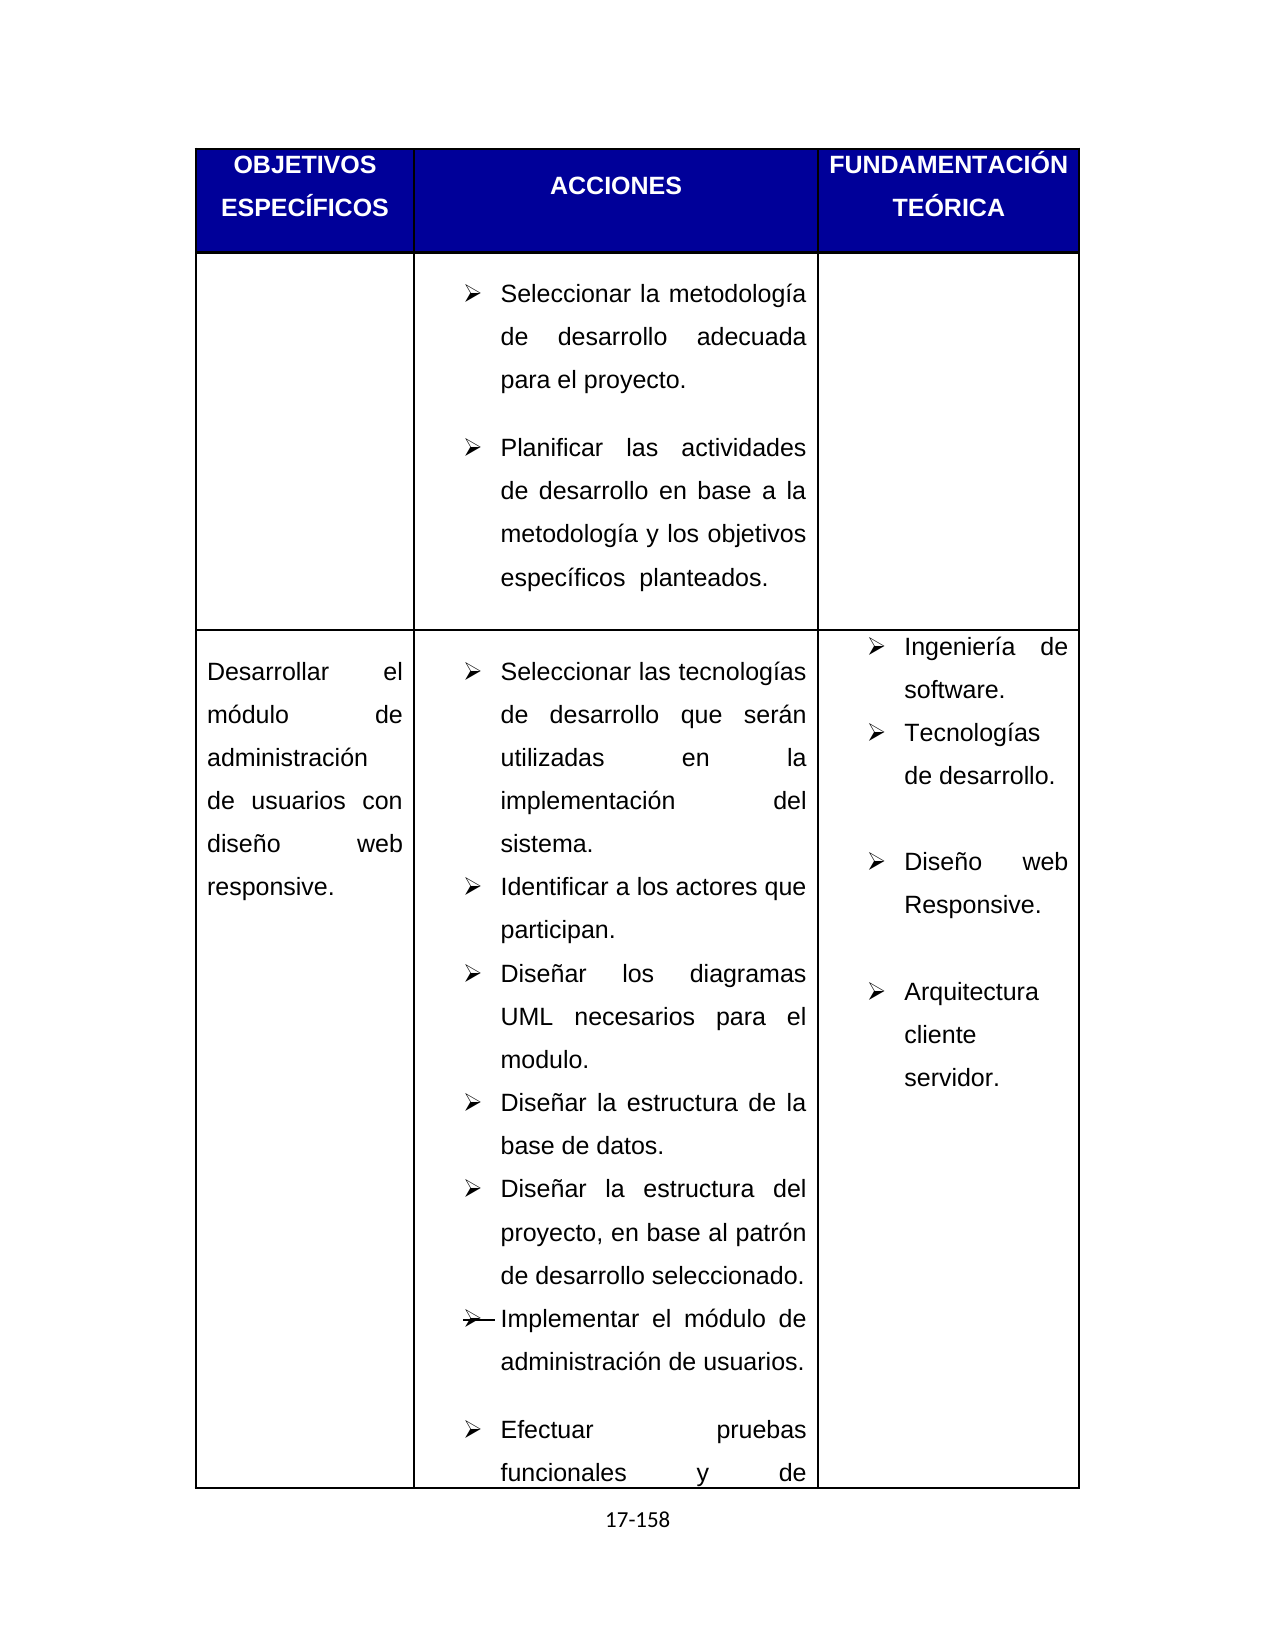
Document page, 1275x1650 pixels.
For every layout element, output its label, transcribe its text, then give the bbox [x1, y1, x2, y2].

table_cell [415, 631, 817, 1487]
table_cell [819, 254, 1078, 629]
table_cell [415, 254, 817, 629]
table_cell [197, 631, 413, 1487]
table_header OBJETIVOS ESPECÍFICOS [197, 150, 413, 251]
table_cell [819, 631, 1078, 1487]
table_header ACCIONES [415, 150, 817, 251]
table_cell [197, 254, 413, 629]
table_header FUNDAMENTACIÓN TEÓRICA [819, 150, 1078, 251]
